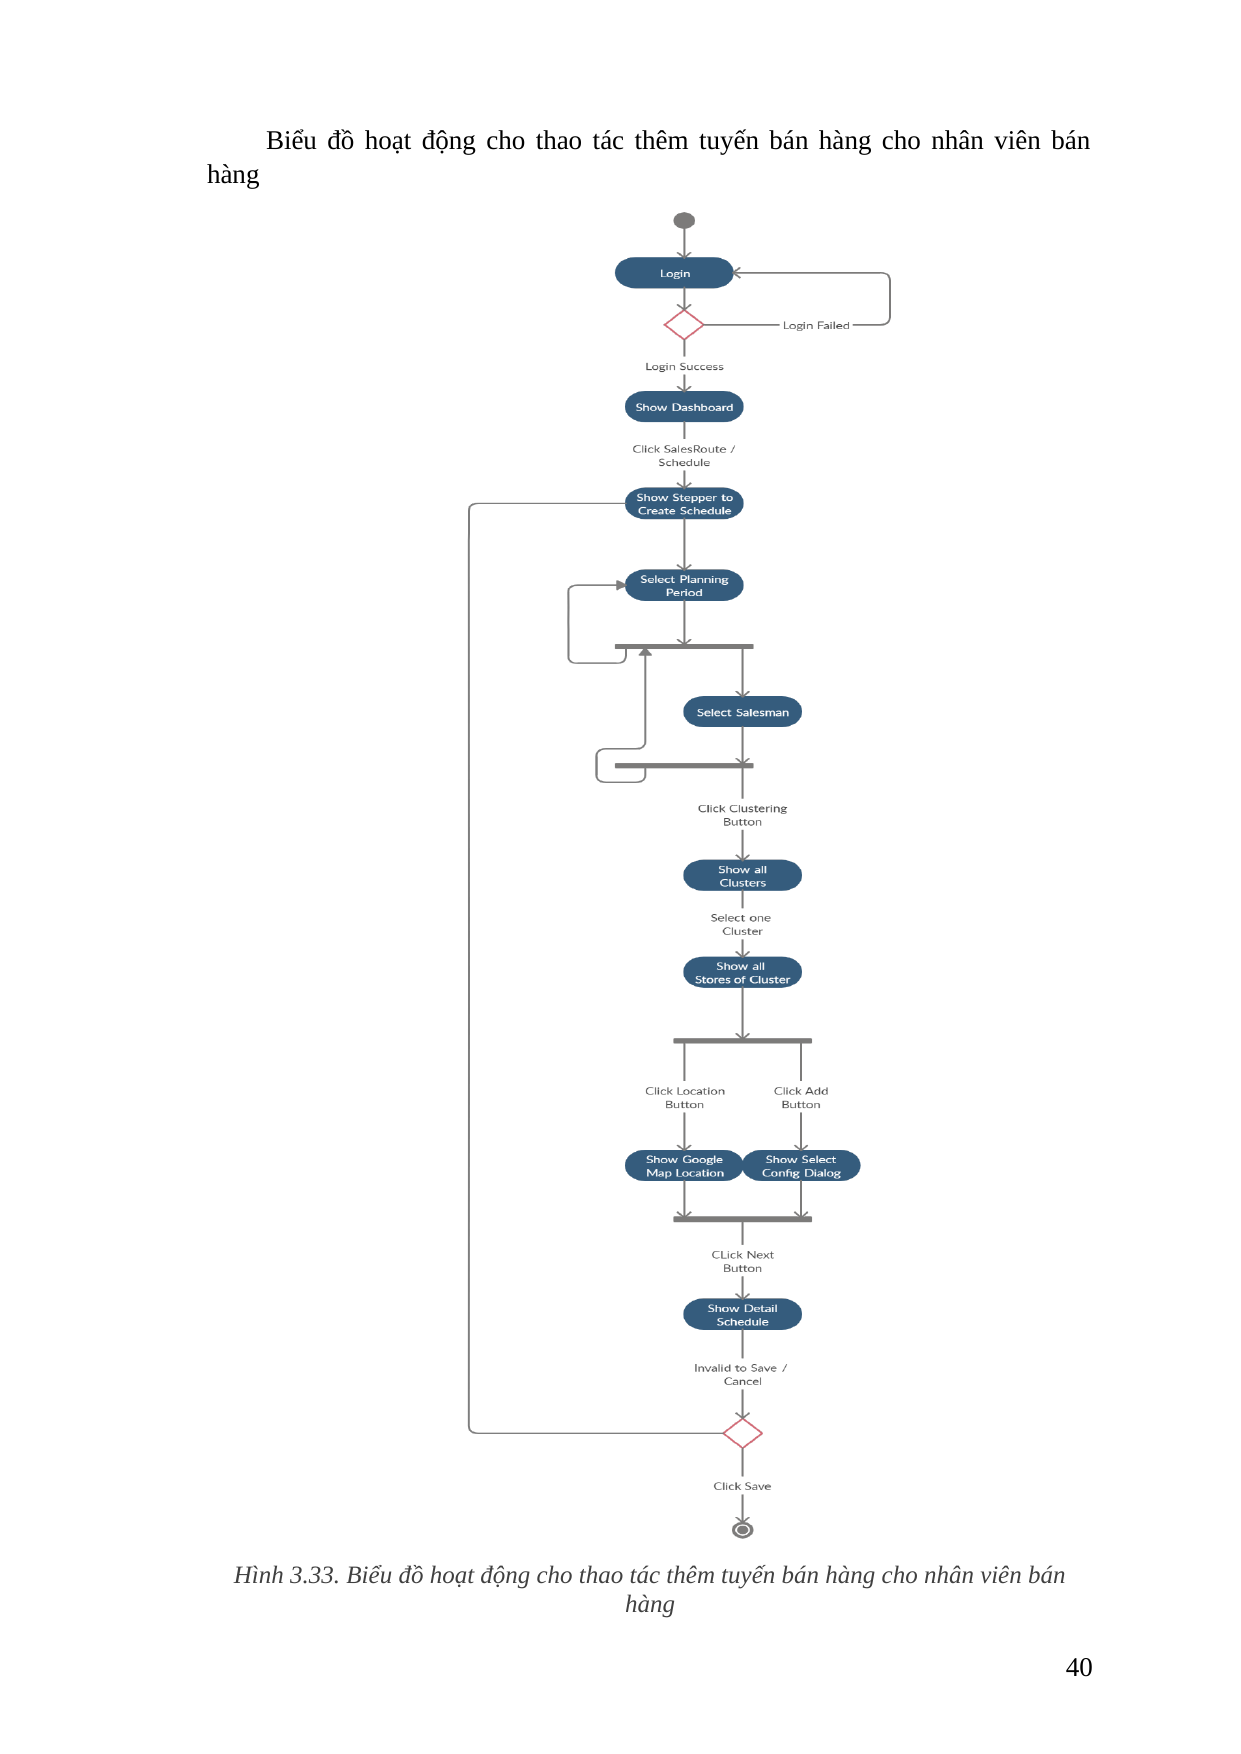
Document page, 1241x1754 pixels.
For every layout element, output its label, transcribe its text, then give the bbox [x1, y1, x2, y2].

picture [449, 198, 909, 1552]
text Biểu đồ hoạt động cho thao tác thêm tuyến bán hàng cho nhân viên bán hàng [207, 124, 1092, 190]
